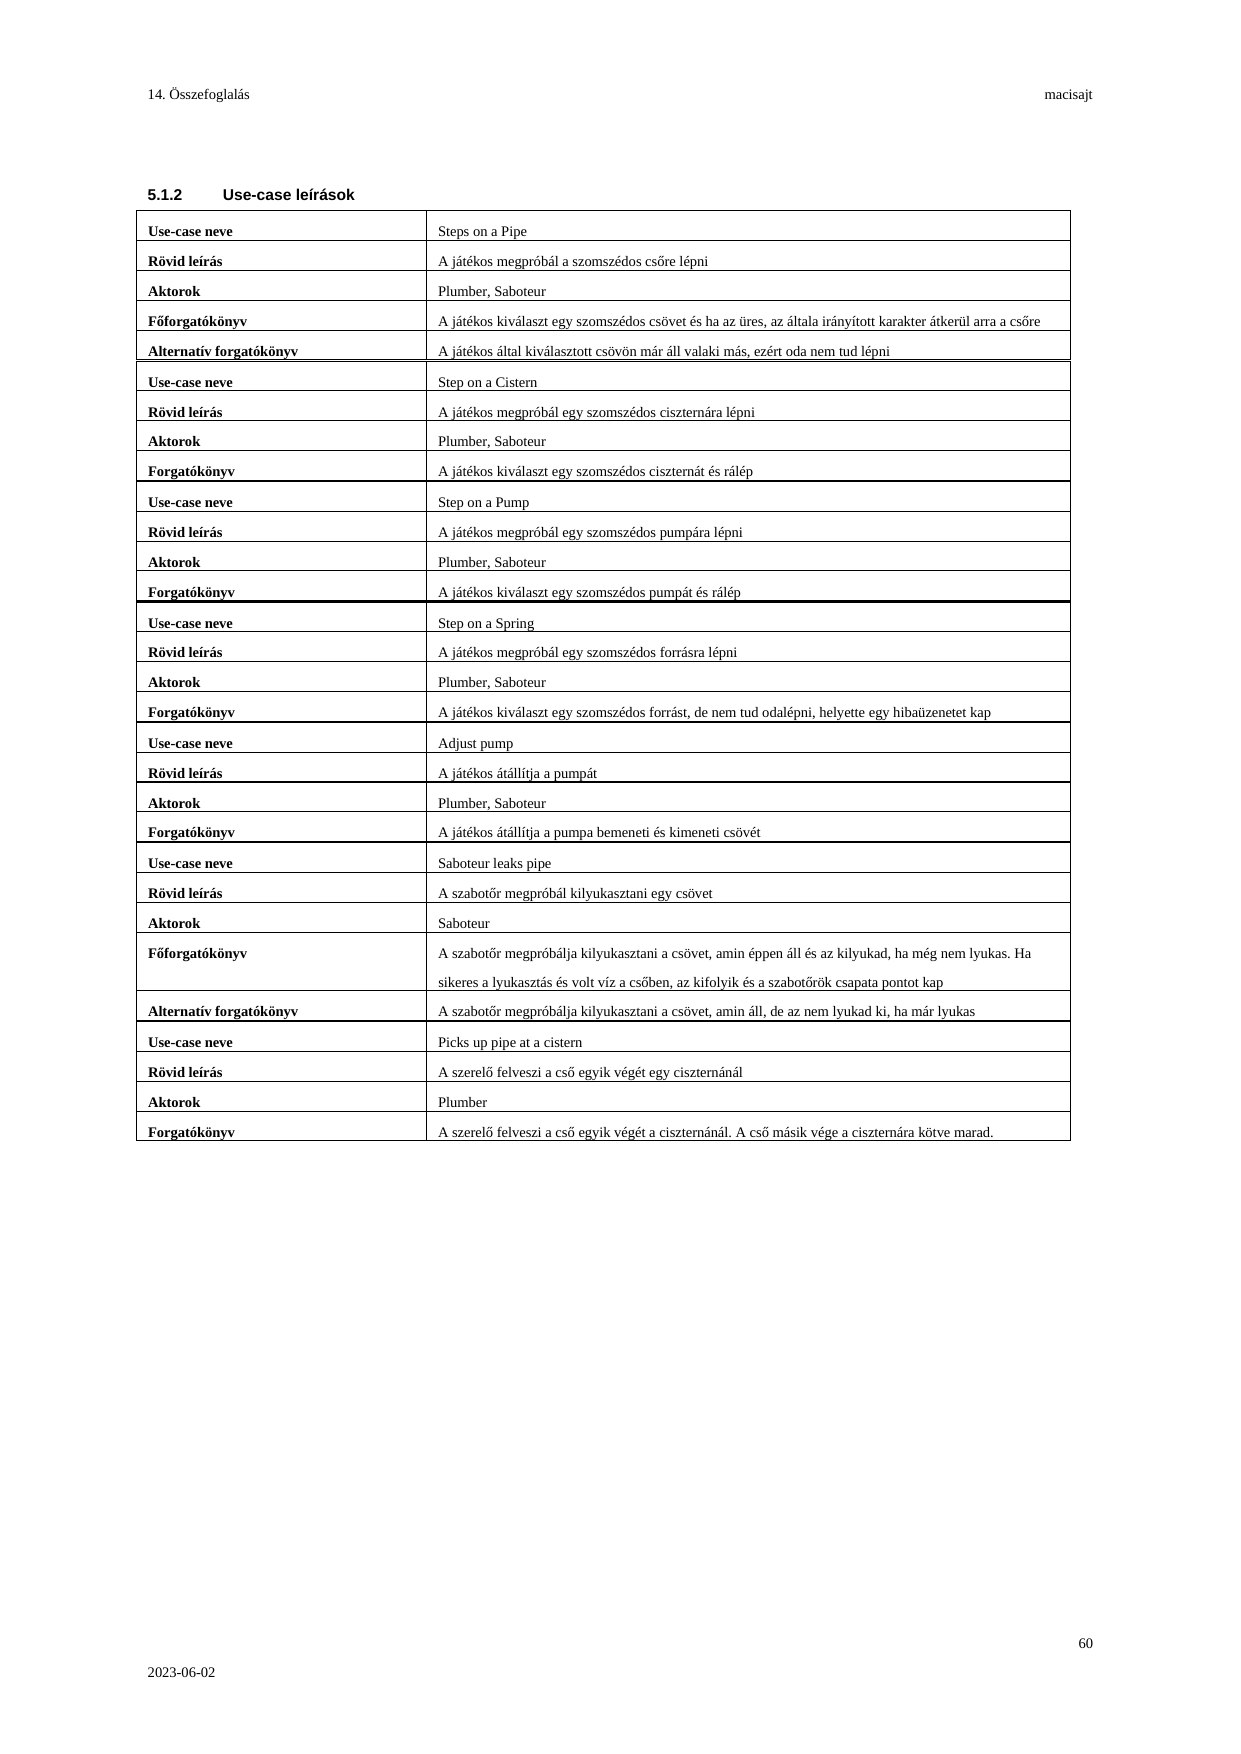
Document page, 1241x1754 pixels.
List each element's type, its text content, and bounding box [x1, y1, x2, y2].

table_header Use-case neve [137, 482, 426, 511]
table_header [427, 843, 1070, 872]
table_cell Aktorok [137, 271, 426, 299]
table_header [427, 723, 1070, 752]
table_cell A játékos által kiválasztott csövön már áll valaki más, ezért oda nem tud lépni [427, 331, 1070, 359]
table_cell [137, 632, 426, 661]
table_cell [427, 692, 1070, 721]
table_cell Plumber, Saboteur [427, 271, 1070, 299]
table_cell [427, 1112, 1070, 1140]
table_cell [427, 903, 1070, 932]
table_cell Forgatókönyv [137, 451, 426, 480]
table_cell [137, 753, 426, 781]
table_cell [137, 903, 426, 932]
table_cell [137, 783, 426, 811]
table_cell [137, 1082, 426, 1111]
table_cell A játékos megpróbál egy szomszédos ciszternára lépni [427, 391, 1070, 420]
table_cell Aktorok [137, 421, 426, 450]
table_cell Rövid leírás [137, 241, 426, 270]
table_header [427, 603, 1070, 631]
table_cell Plumber, Saboteur [427, 421, 1070, 450]
subtitle Use-case leírások [147, 173, 1093, 204]
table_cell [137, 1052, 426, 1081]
table_cell Aktorok [137, 542, 426, 570]
table_cell A játékos kiválaszt egy szomszédos ciszternát és rálép [427, 451, 1070, 480]
table_cell Főforgatókönyv [137, 301, 426, 329]
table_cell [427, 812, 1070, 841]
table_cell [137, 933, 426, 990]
table_cell A játékos megpróbál a szomszédos csőre lépni [427, 241, 1070, 270]
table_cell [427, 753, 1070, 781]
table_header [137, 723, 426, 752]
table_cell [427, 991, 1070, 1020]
table_cell A játékos kiválaszt egy szomszédos csövet és ha az üres, az általa irányított karakter átkerül arra a csőre [427, 301, 1070, 329]
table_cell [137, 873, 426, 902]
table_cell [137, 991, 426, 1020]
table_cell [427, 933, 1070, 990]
table_cell Alternatív forgatókönyv [137, 331, 426, 359]
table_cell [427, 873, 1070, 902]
table_header Steps on a Pipe [427, 211, 1070, 240]
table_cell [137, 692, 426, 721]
table_header Use-case neve [137, 211, 426, 240]
table_header Step on a Pump [427, 482, 1070, 511]
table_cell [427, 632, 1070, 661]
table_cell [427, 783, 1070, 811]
table_cell Forgatókönyv [137, 571, 426, 600]
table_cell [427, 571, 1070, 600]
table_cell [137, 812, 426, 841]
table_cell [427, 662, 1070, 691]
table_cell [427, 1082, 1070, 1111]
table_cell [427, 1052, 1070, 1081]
table_cell Rövid leírás [137, 512, 426, 541]
table_cell Plumber, Saboteur [427, 542, 1070, 570]
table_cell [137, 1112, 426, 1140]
table_cell A játékos megpróbál egy szomszédos pumpára lépni [427, 512, 1070, 541]
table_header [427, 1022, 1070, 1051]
table_cell Rövid leírás [137, 391, 426, 420]
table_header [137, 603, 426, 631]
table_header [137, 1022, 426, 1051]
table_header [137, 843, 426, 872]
table_header Step on a Cistern [427, 362, 1070, 390]
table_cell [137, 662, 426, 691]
table_header Use-case neve [137, 362, 426, 390]
